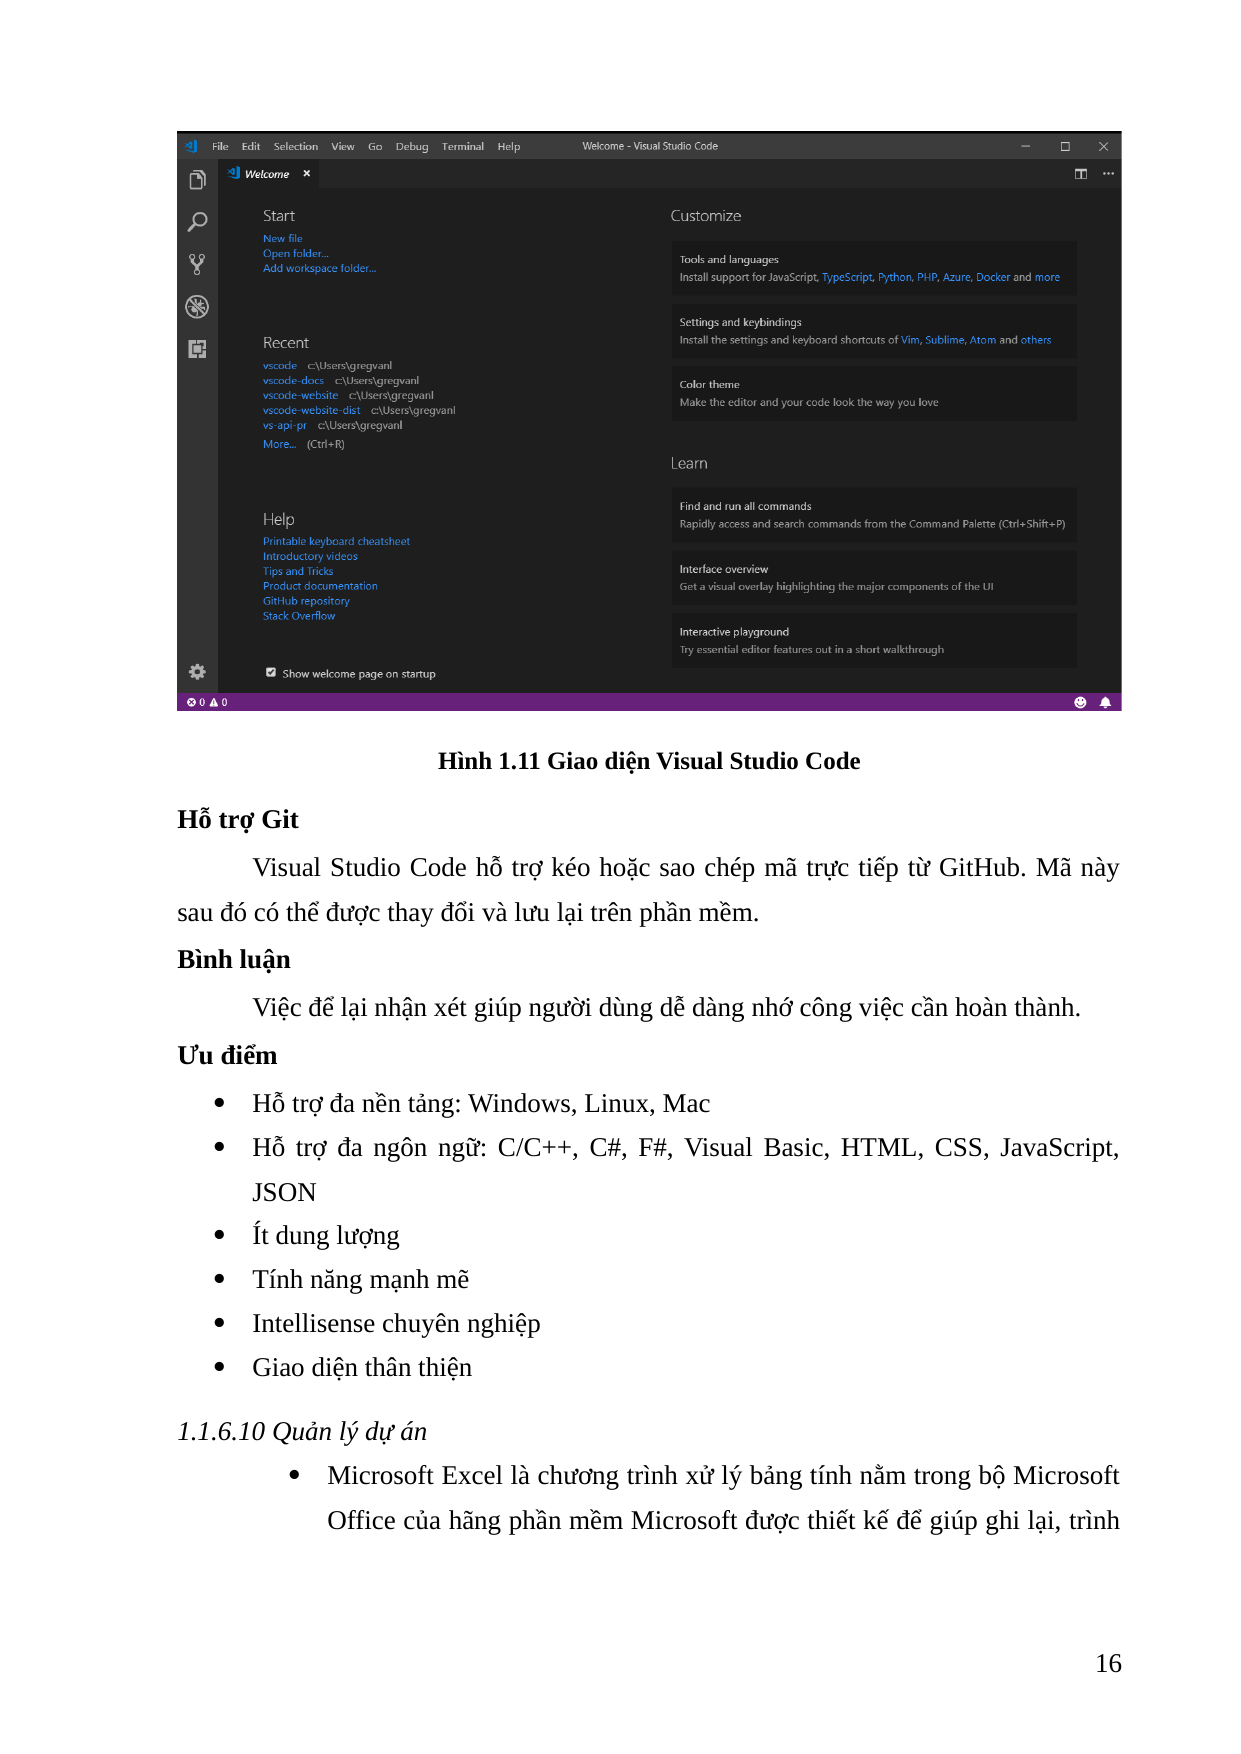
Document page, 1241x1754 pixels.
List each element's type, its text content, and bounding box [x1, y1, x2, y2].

subtitle Quản lý dự án [177, 1412, 1122, 1450]
text Hỗ trợ Git [177, 800, 1122, 837]
text Bình luận [177, 941, 1122, 978]
list Ít dung lượng [214, 1216, 1122, 1254]
list Hỗ trợ đa ngôn ngữ: C/C++, C#, F#, Visual Basic, HTML, CSS, JavaScript, JSON [214, 1128, 1122, 1210]
text Ưu điểm [177, 1036, 1122, 1074]
text Visual Studio Code hỗ trợ kéo hoặc sao chép mã trực tiếp từ GitHub. Mã này sau đó có thể được thay đổi và lưu lại trên phần mềm. [177, 848, 1122, 930]
list Tính năng mạnh mẽ [214, 1260, 1122, 1298]
picture [177, 131, 1122, 711]
list Intellisense chuyên nghiệp [214, 1304, 1122, 1341]
list Giao diện thân thiện [214, 1348, 1122, 1385]
list Hỗ trợ đa nền tảng: Windows, Linux, Mac [214, 1084, 1122, 1121]
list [289, 1456, 1122, 1538]
text Việc để lại nhận xét giúp người dùng dễ dàng nhớ công việc cần hoàn thành. [177, 988, 1122, 1026]
